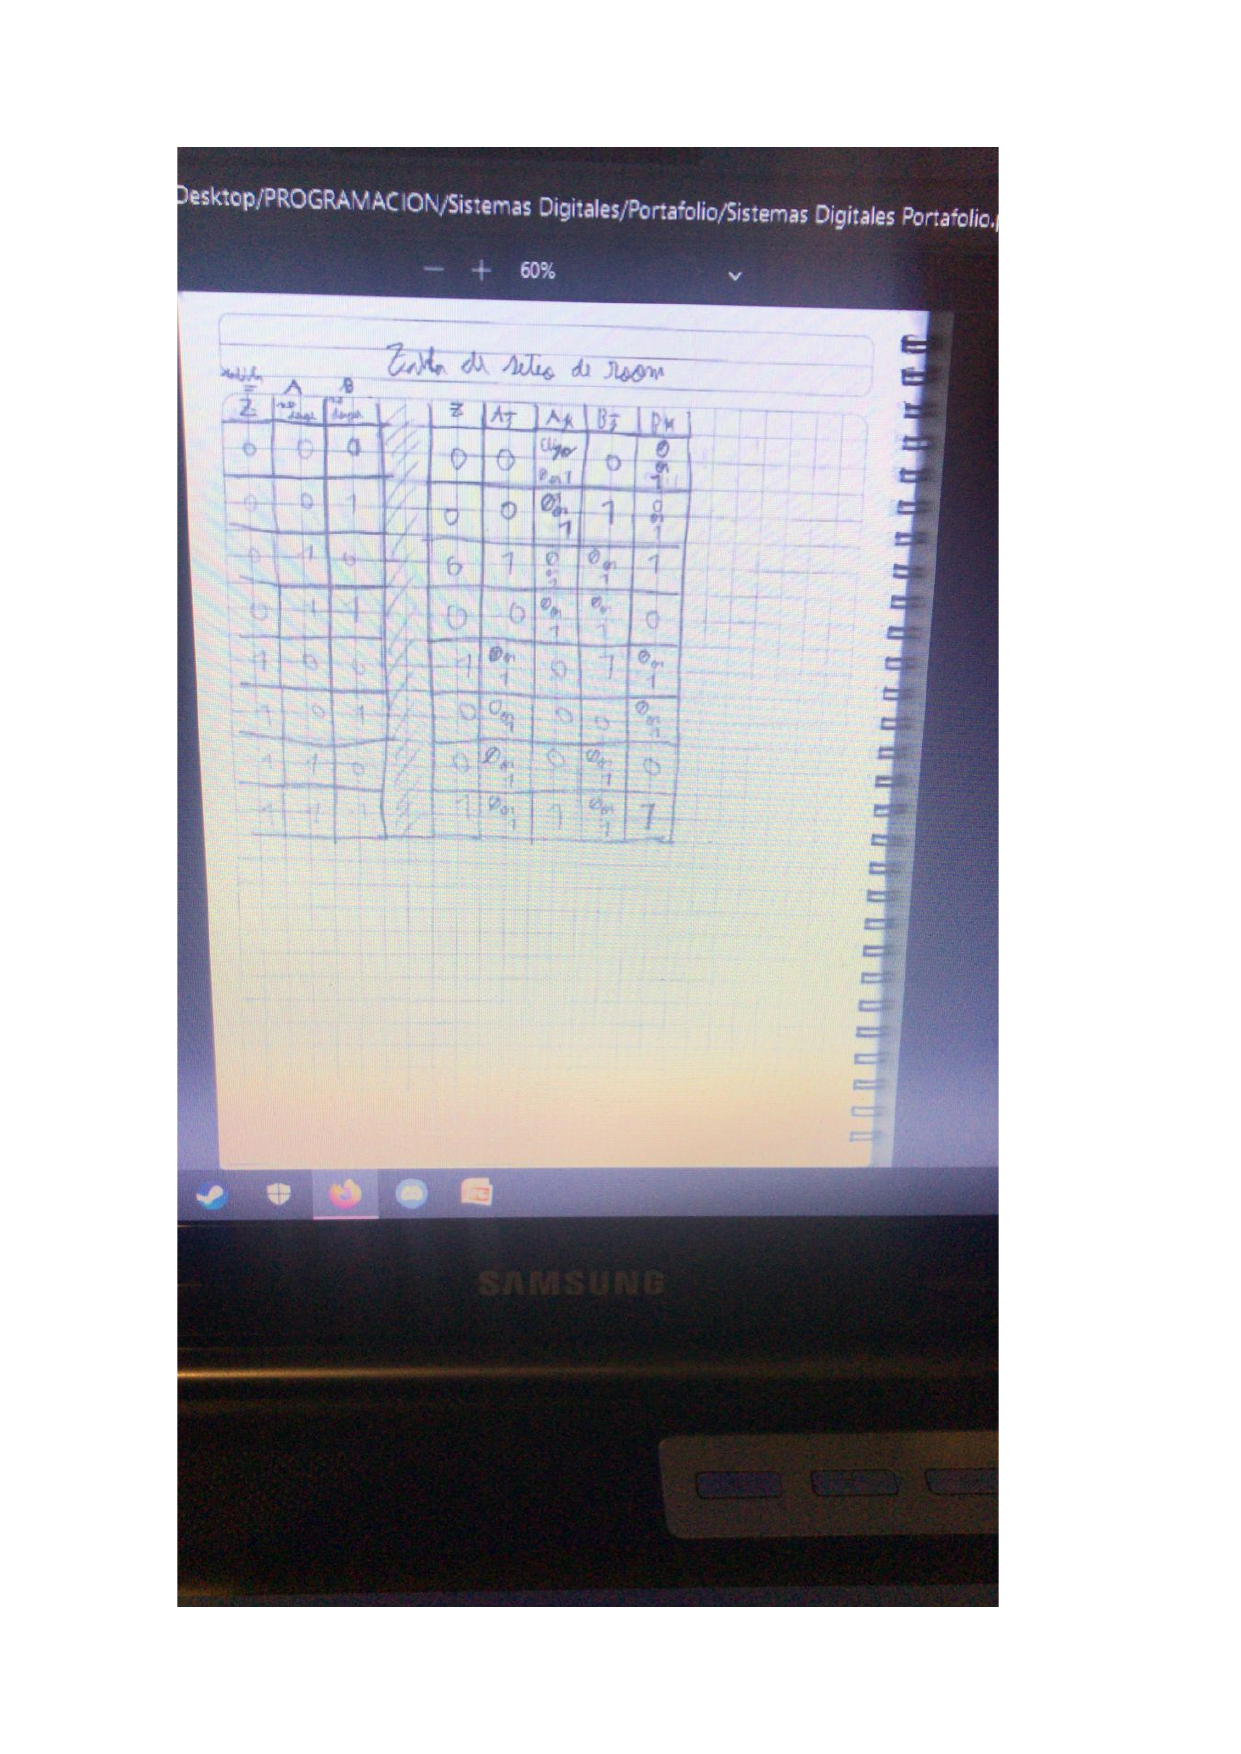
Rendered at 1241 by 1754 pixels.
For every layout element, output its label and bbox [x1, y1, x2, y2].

picture [177, 147, 999, 1607]
